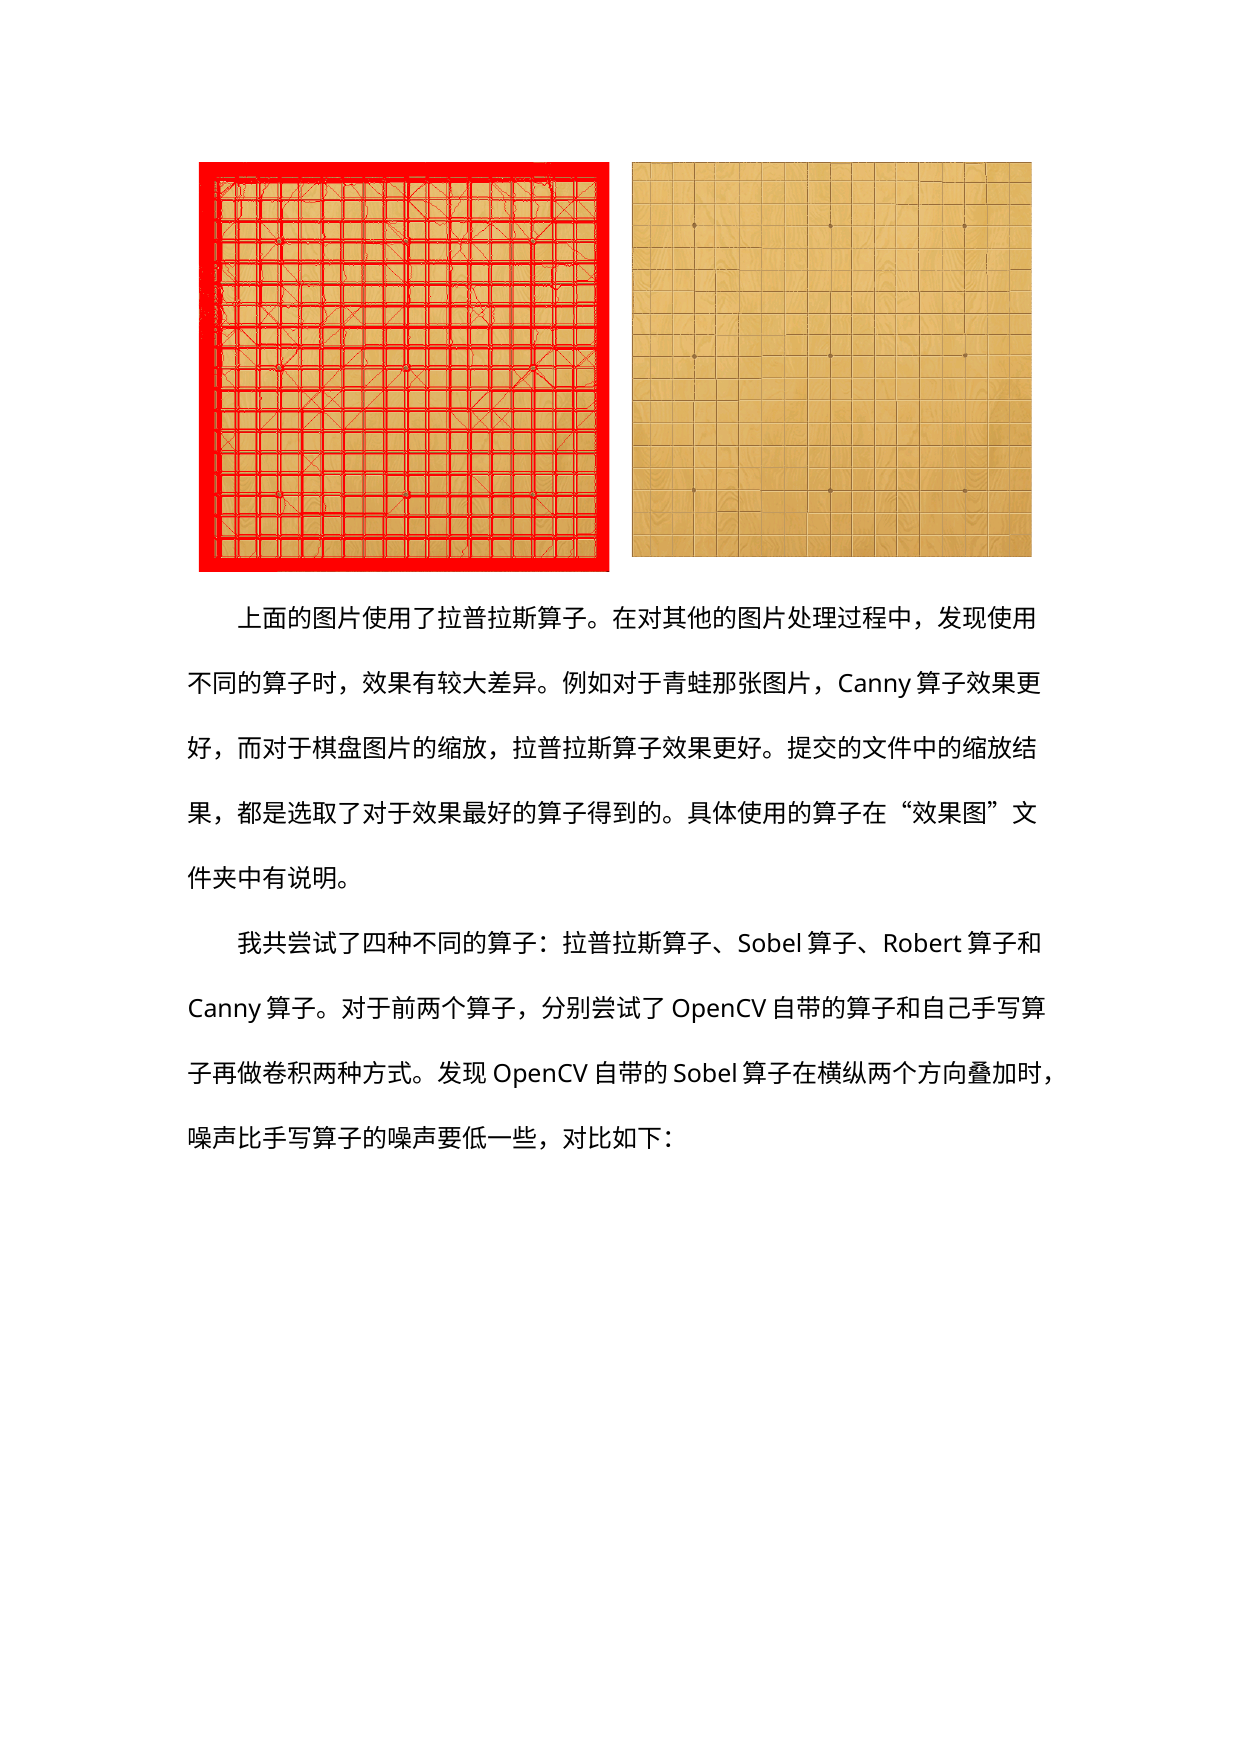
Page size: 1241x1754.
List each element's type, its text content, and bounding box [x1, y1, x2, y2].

text 上面的图片使用了拉普拉斯算子。在对其他的图片处理过程中，发现使用不同的算子时，效果有较大差异。例如对于青蛙那张图片，Canny算子效果更好，而对于棋盘图片的缩放，拉普拉斯算子效果更好。提交的文件中的缩放结果，都是选取了对于效果最好的算子得到的。具体使用的算子在“效果图”文件夹中有说明。 [187, 584, 1053, 909]
table_header [621, 162, 1053, 584]
picture [631, 162, 1032, 557]
text 我共尝试了四种不同的算子：拉普拉斯算子、Sobel算子、Robert算子和Canny算子。对于前两个算子，分别尝试了OpenCV自带的算子和自己手写算子再做卷积两种方式。发现OpenCV自带的Sobel算子在横纵两个方向叠加时，噪声比手写算子的噪声要低一些，对比如下： [187, 909, 1053, 1169]
picture [198, 162, 610, 572]
table_header [188, 162, 621, 584]
